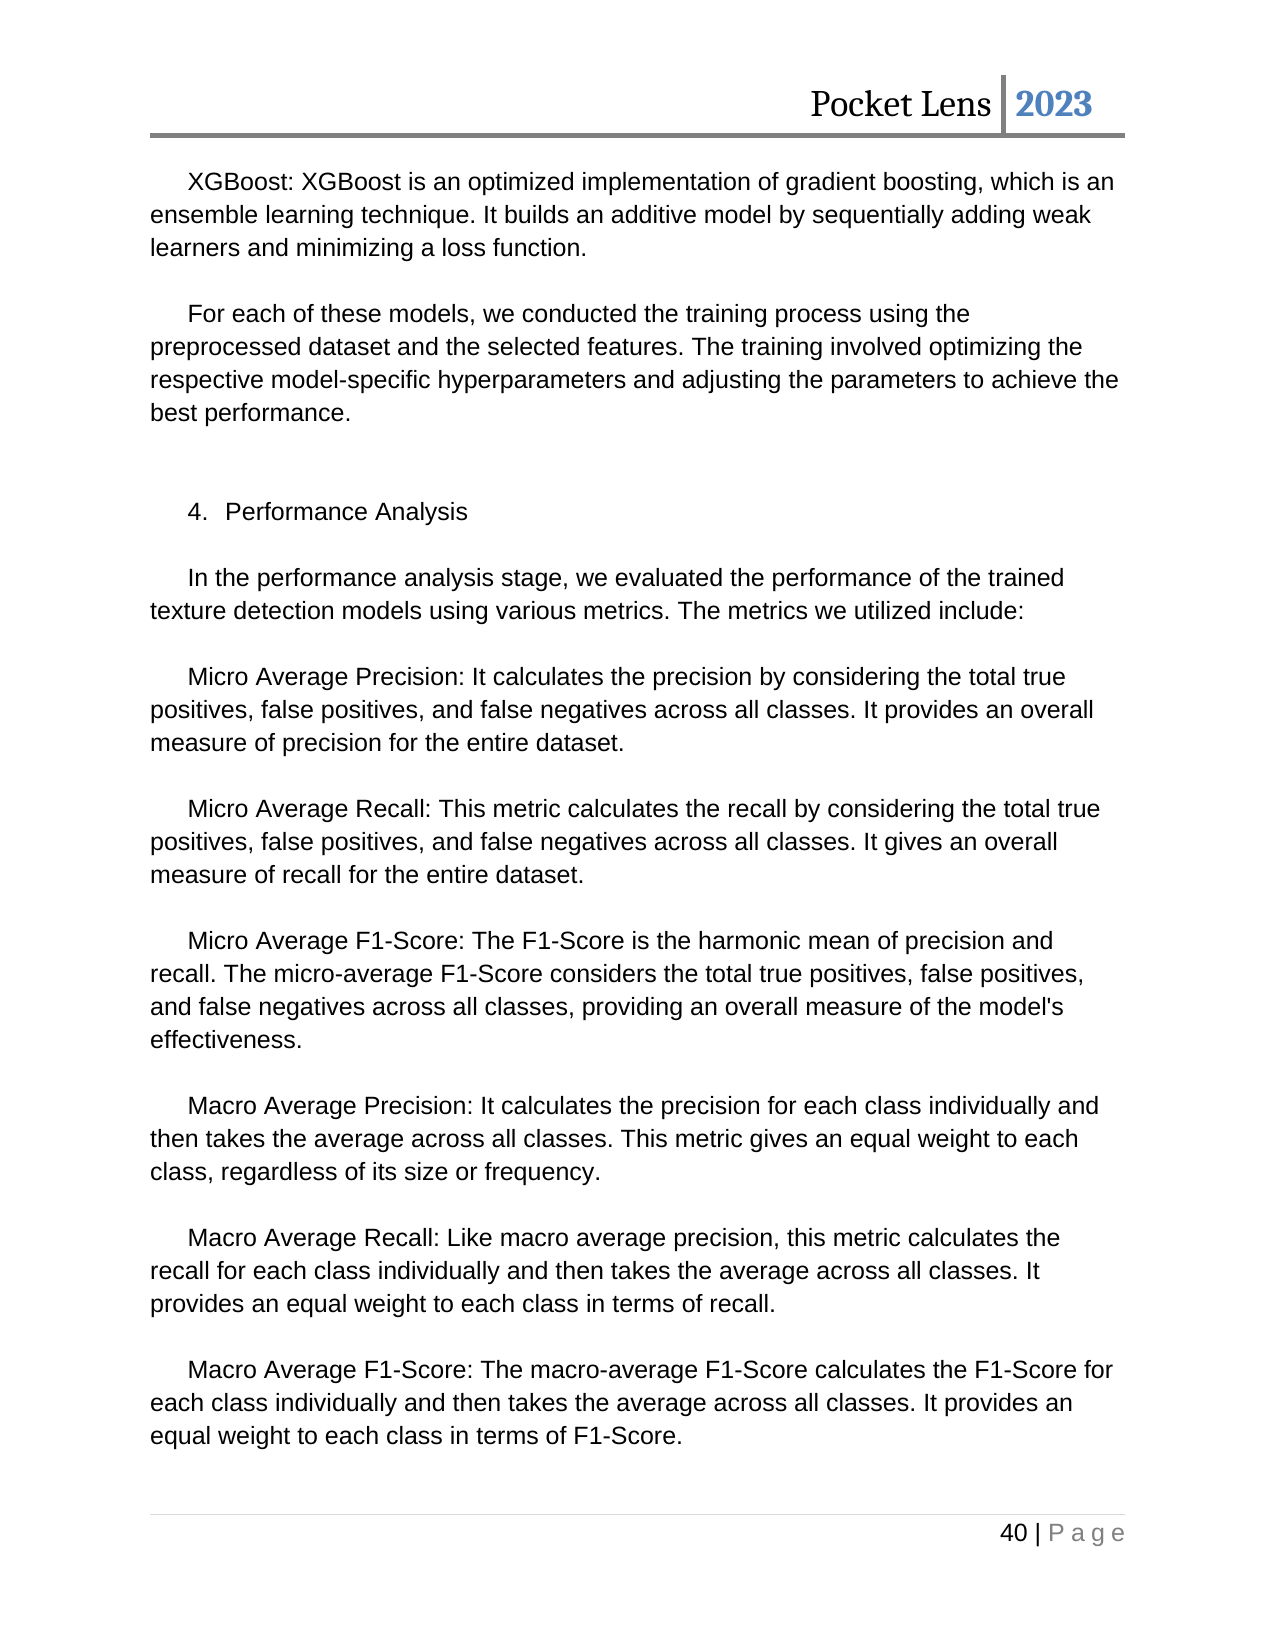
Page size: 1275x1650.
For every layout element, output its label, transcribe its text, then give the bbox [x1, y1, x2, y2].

text XGBoost: XGBoost is an optimized implementation of gradient boosting, which is an ensemble learning technique. It builds an additive model by sequentially adding weak learners and minimizing a loss function. [150, 167, 1125, 261]
text In the performance analysis stage, we evaluated the performance of the trained texture detection models using various metrics. The metrics we utilized include: [150, 563, 1125, 624]
text Micro Average Precision: It calculates the precision by considering the total true positives, false positives, and false negatives across all classes. It provides an overall measure of precision for the entire dataset. [150, 662, 1125, 757]
text Micro Average F1-Score: The F1-Score is the harmonic mean of precision and recall. The micro-average F1-Score considers the total true positives, false positives, and false negatives across all classes, providing an overall measure of the model's effectiveness. [150, 926, 1125, 1054]
text Macro Average F1-Score: The macro-average F1-Score calculates the F1-Score for each class individually and then takes the average across all classes. It provides an equal weight to each class in terms of F1-Score. [150, 1355, 1125, 1450]
text Macro Average Precision: It calculates the precision for each class individually and then takes the average across all classes. This metric gives an equal weight to each class, regardless of its size or frequency. [150, 1091, 1125, 1186]
text For each of these models, we conducted the training process using the preprocessed dataset and the selected features. The training involved optimizing the respective model-specific hyperparameters and adjusting the parameters to achieve the best performance. [150, 299, 1125, 426]
text Micro Average Recall: This metric calculates the recall by considering the total true positives, false positives, and false negatives across all classes. It gives an overall measure of recall for the entire dataset. [150, 794, 1125, 889]
text Macro Average Recall: Like macro average precision, this metric calculates the recall for each class individually and then takes the average across all classes. It provides an equal weight to each class in terms of recall. [150, 1223, 1125, 1318]
list Performance Analysis [187, 497, 1125, 526]
